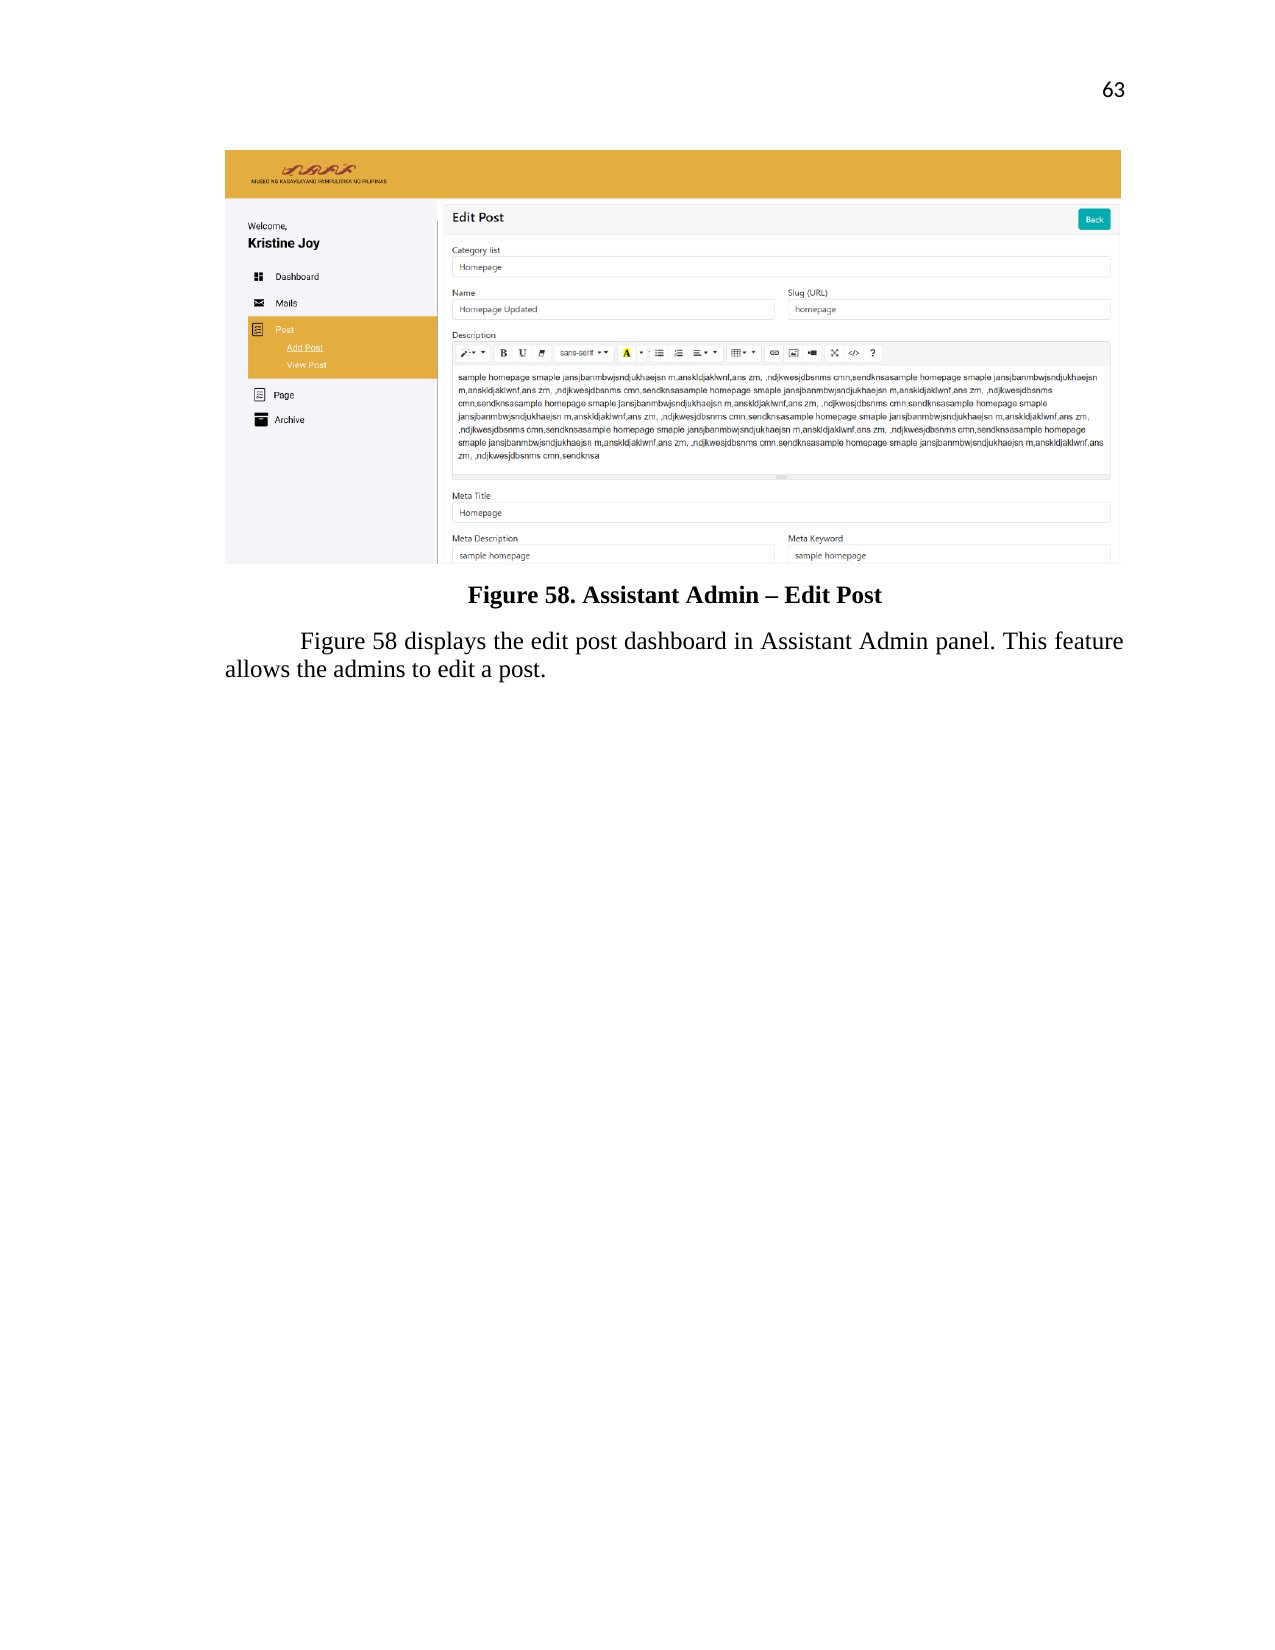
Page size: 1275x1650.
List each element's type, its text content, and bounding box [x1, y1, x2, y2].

picture [225, 150, 1122, 564]
text Figure 58 displays the edit post dashboard in Assistant Admin panel. This feature allows the admins to edit a post. [225, 626, 1125, 683]
text Figure 58. Assistant Admin – Edit Post [225, 580, 1125, 609]
